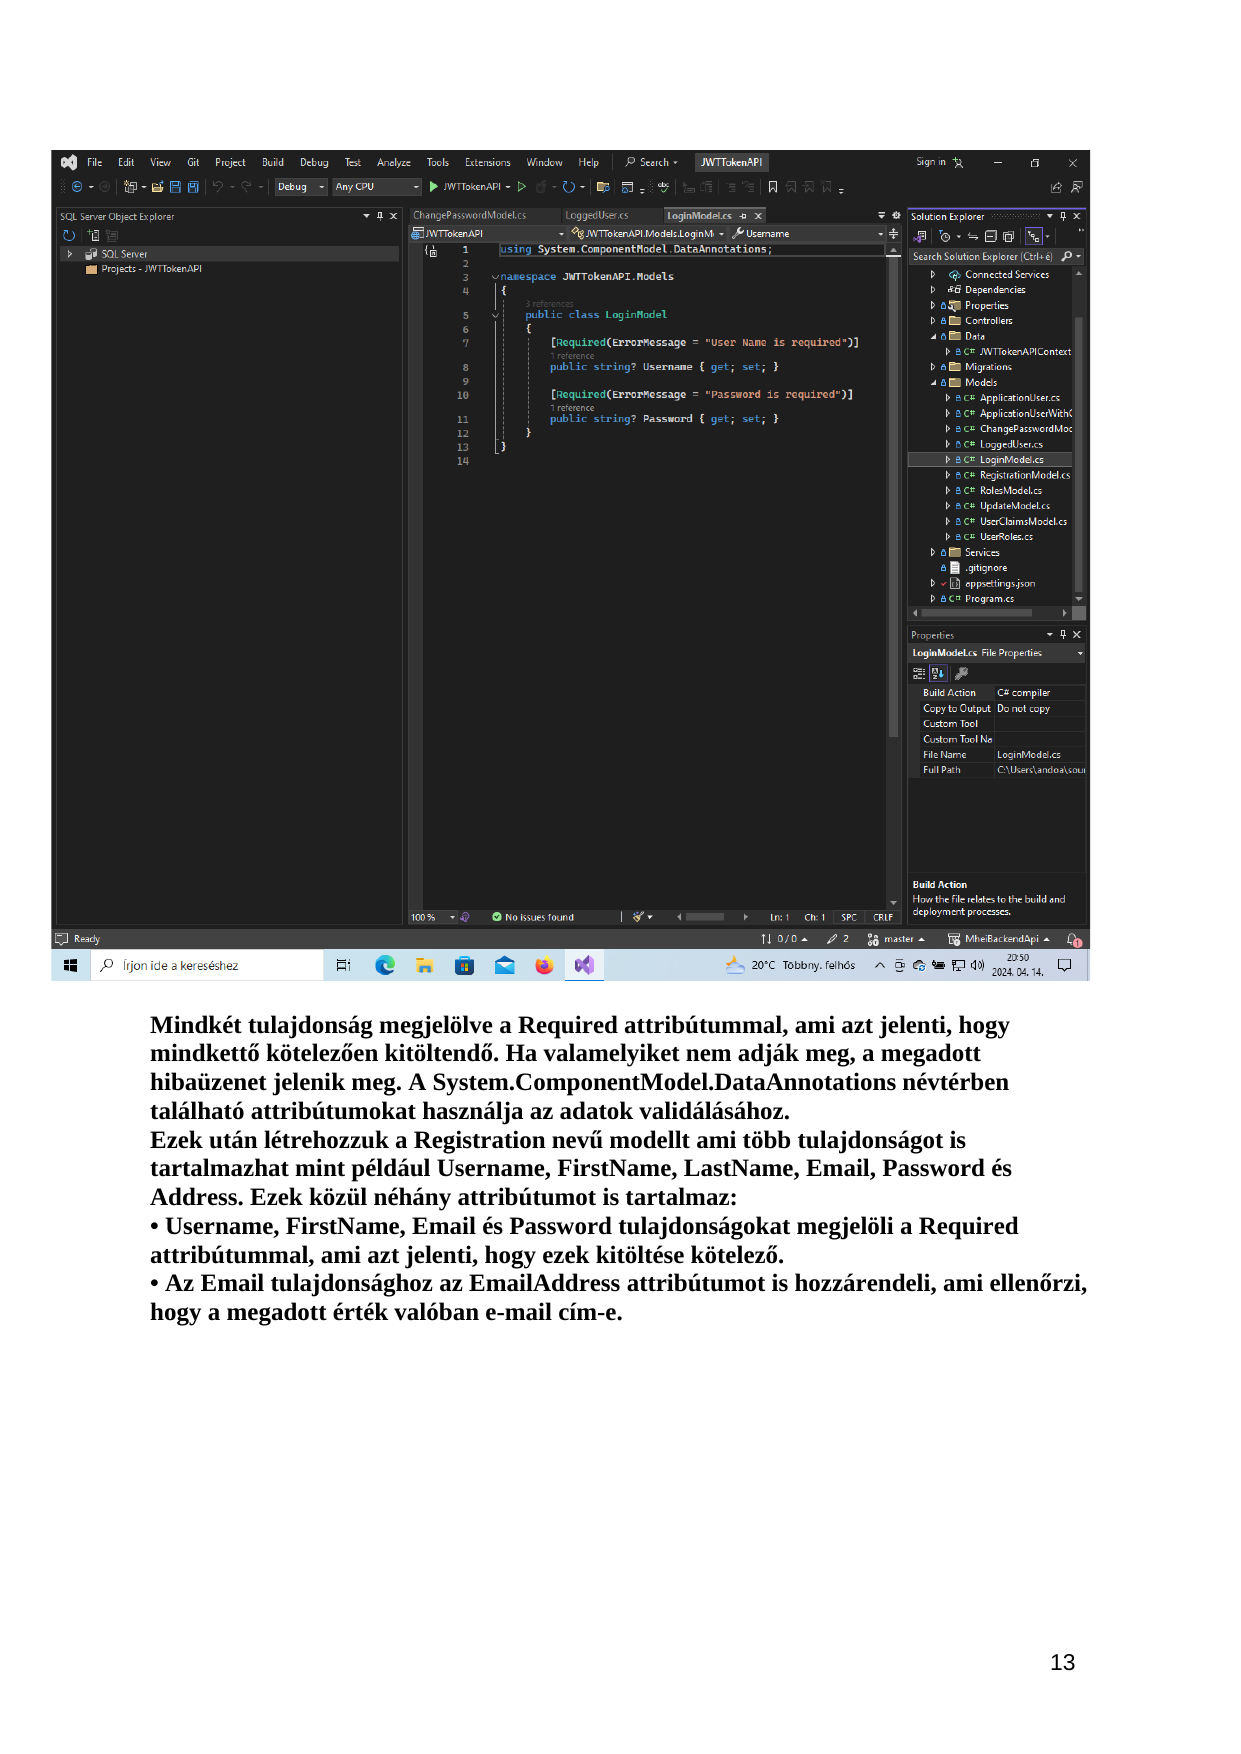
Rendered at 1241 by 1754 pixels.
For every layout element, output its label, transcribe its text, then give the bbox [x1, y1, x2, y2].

picture [51, 150, 1091, 981]
text • Username, FirstName, Email és Password tulajdonságokat megjelöli a Required attribútummal, ami azt jelenti, hogy ezek kitöltése kötelező. [150, 1211, 1090, 1268]
text • Az Email tulajdonsághoz az EmailAddress attribútumot is hozzárendeli, ami ellenőrzi, hogy a megadott érték valóban e-mail cím-e. [150, 1268, 1090, 1326]
text Mindkét tulajdonság megjelölve a Required attribútummal, ami azt jelenti, hogy mindkettő kötelezően kitöltendő. Ha valamelyiket nem adják meg, a megadott hibaüzenet jelenik meg. A System.ComponentModel.DataAnnotations névtérben található attribútumokat használja az adatok validálásához. [150, 1010, 1090, 1125]
text Ezek után létrehozzuk a Registration nevű modellt ami több tulajdonságot is tartalmazhat mint például Username, FirstName, LastName, Email, Password és Address. Ezek közül néhány attribútumot is tartalmaz: [150, 1125, 1090, 1211]
